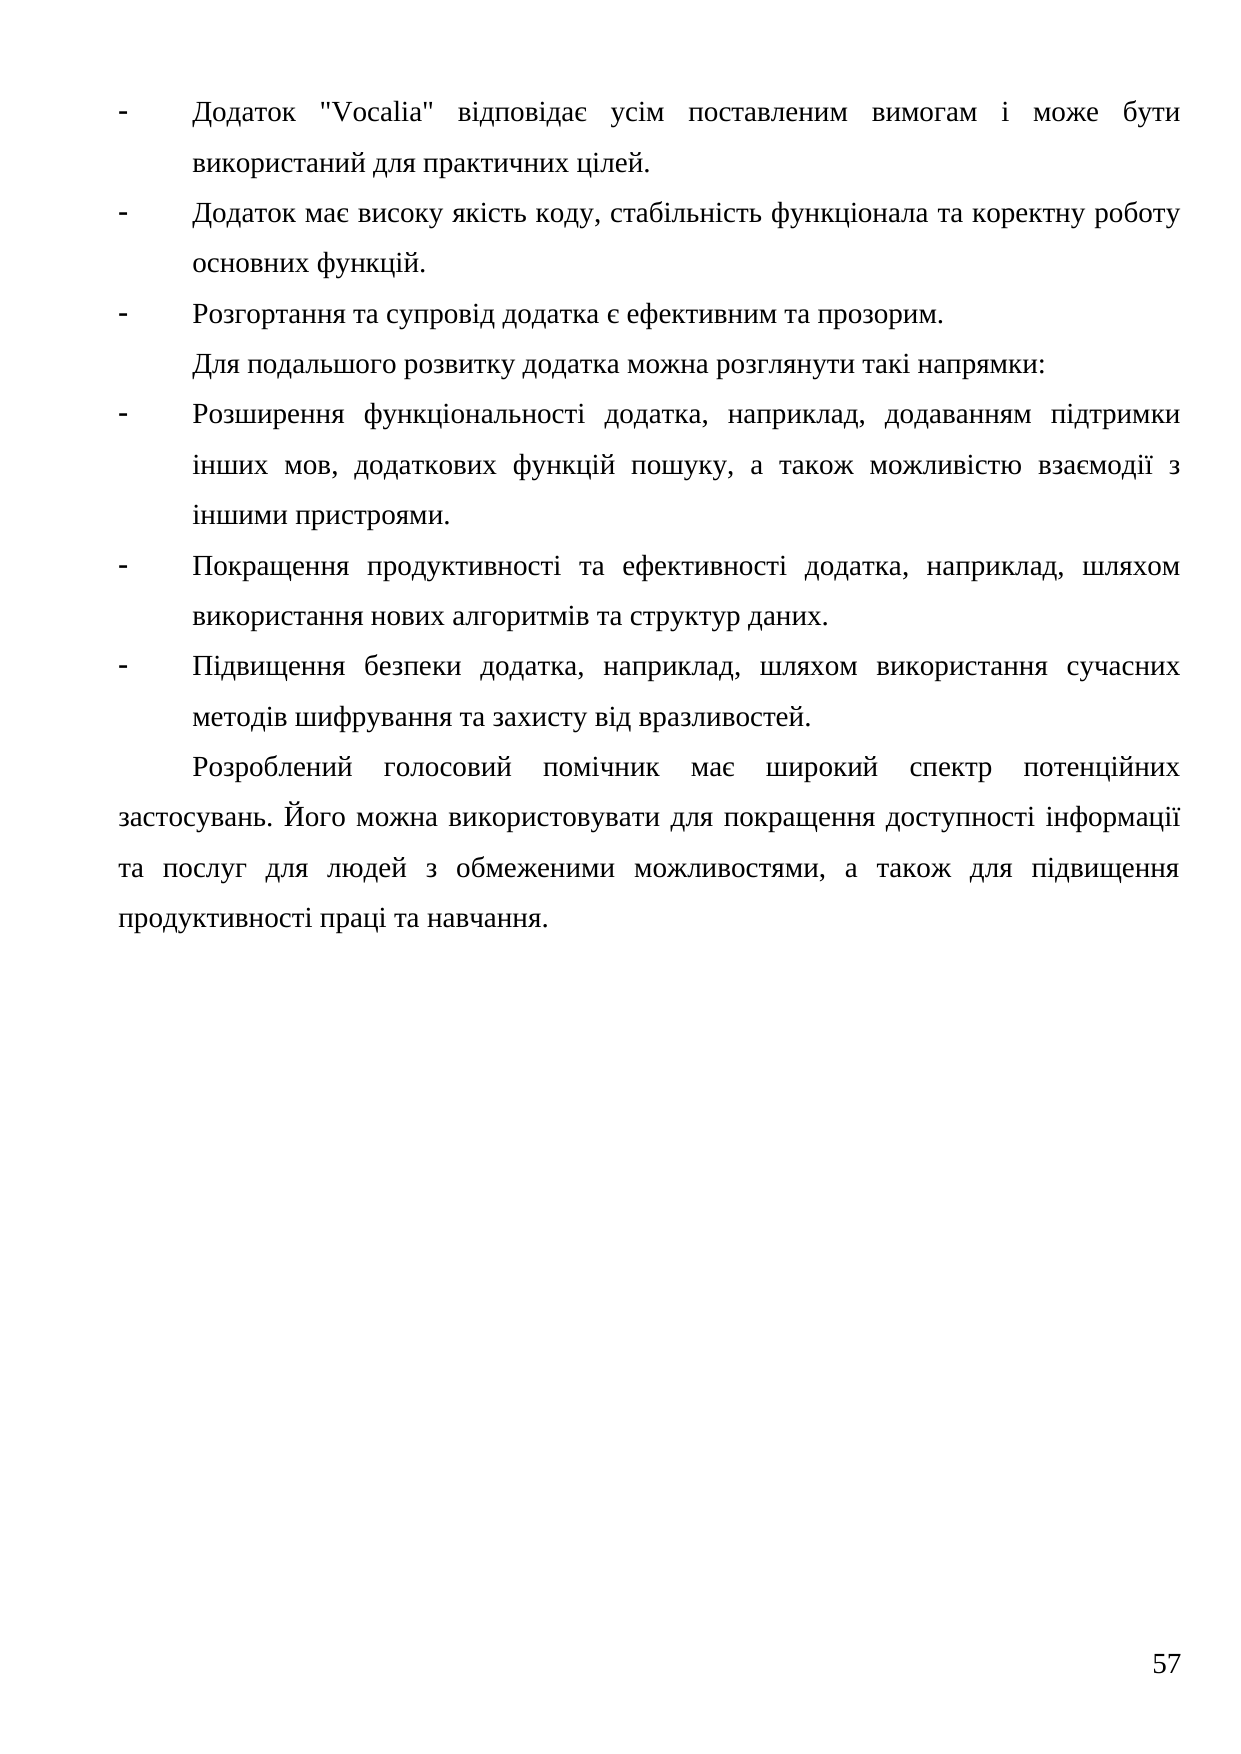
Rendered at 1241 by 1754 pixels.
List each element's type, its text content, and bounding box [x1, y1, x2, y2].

list Додаток має високу якість коду, стабільність функціонала та коректну роботу основних функцій. [118, 195, 1181, 279]
text Для подальшого розвитку додатка можна розглянути такі напрямки: [118, 346, 1181, 380]
list Підвищення безпеки додатка, наприклад, шляхом використання сучасних методів шифрування та захисту від вразливостей. [118, 648, 1181, 732]
list Розширення функціональності додатка, наприклад, додаванням підтримки інших мов, додаткових функцій пошуку, а також можливістю взаємодії з іншими пристроями. [118, 397, 1181, 531]
list Покращення продуктивності та ефективності додатка, наприклад, шляхом використання нових алгоритмів та структур даних. [118, 548, 1181, 632]
list Додаток "Vocalia" відповідає усім поставленим вимогам і може бути використаний для практичних цілей. [118, 94, 1181, 178]
text Розроблений голосовий помічник має широкий спектр потенційних застосувань. Його можна використовувати для покращення доступності інформації та послуг для людей з обмеженими можливостями, а також для підвищення продуктивності праці та навчання. [118, 749, 1181, 934]
list Розгортання та супровід додатка є ефективним та прозорим. [118, 296, 1181, 329]
